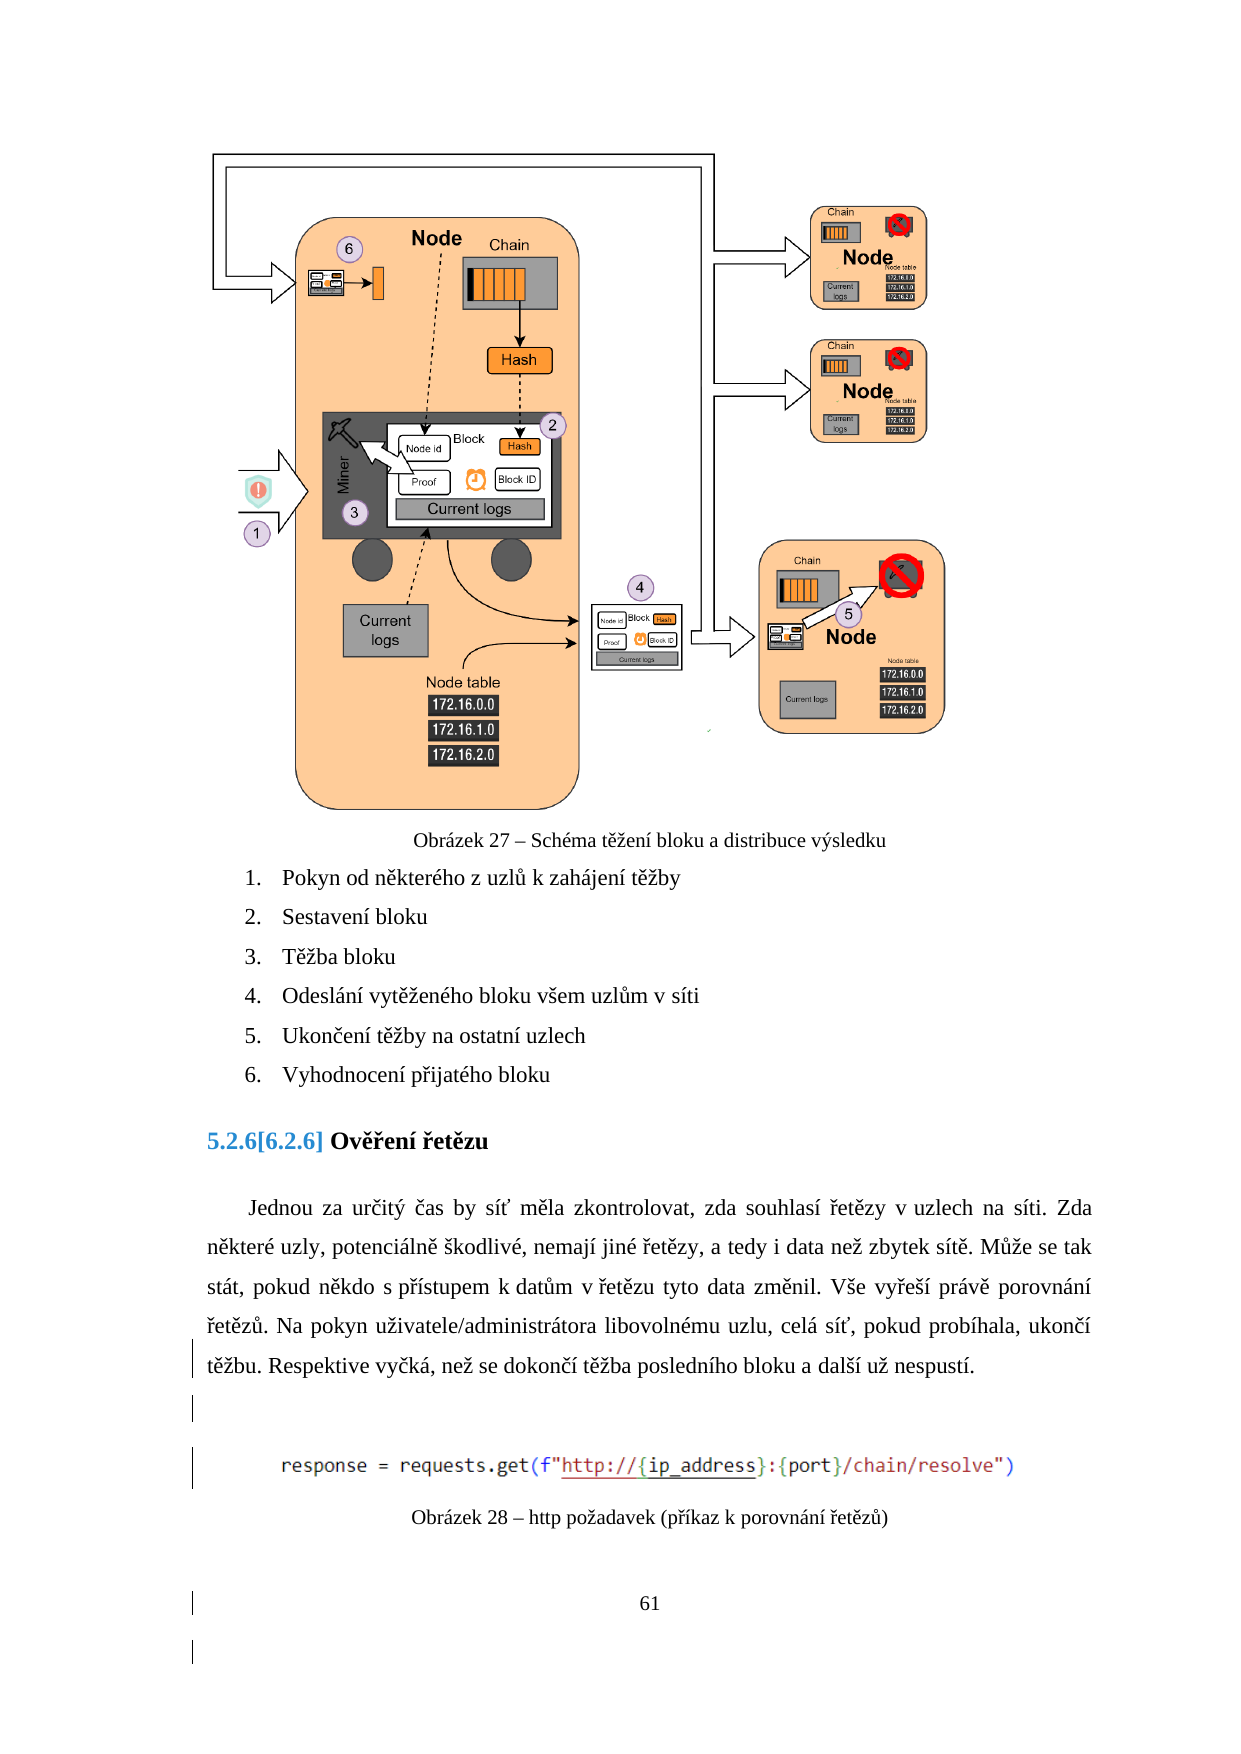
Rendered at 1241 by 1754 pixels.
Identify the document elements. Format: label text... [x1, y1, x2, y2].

list Odeslání vytěženého bloku všem uzlům v síti [244, 982, 1092, 1009]
picture [206, 147, 959, 816]
picture [273, 1447, 1027, 1489]
list Pokyn od některého z uzlů k zahájení těžby [244, 864, 1092, 890]
list Těžba bloku [244, 943, 1092, 969]
list Sestavení bloku [244, 903, 1092, 930]
text Jednou za určitý čas by síť měla zkontrolovat, zda souhlasí řetězy v uzlech na síti. Zda některé uzly, potenciálně škodlivé, nemají jiné řetězy, a tedy i data než zbytek sítě. Může se tak stát, pokud někdo s přístupem k datům v řetězu tyto data změnil. Vše vyřeší právě porovnání řetězů. Na pokyn uživatele/administrátora libovolnému uzlu, celá síť, pokud probíhala, ukončí těžbu. Respektive vyčká, než se dokončí těžba posledního bloku a další už nespustí. [207, 1194, 1092, 1378]
list Vyhodnocení přijatého bloku [244, 1061, 1092, 1088]
list Ukončení těžby na ostatní uzlech [244, 1022, 1092, 1048]
text Obrázek 28 – http požadavek (příkaz k porovnání řetězů) [207, 1505, 1092, 1529]
text Obrázek 27 – Schéma těžení bloku a distribuce výsledku [207, 828, 1092, 852]
text Ověření řetězu [207, 1126, 1092, 1154]
